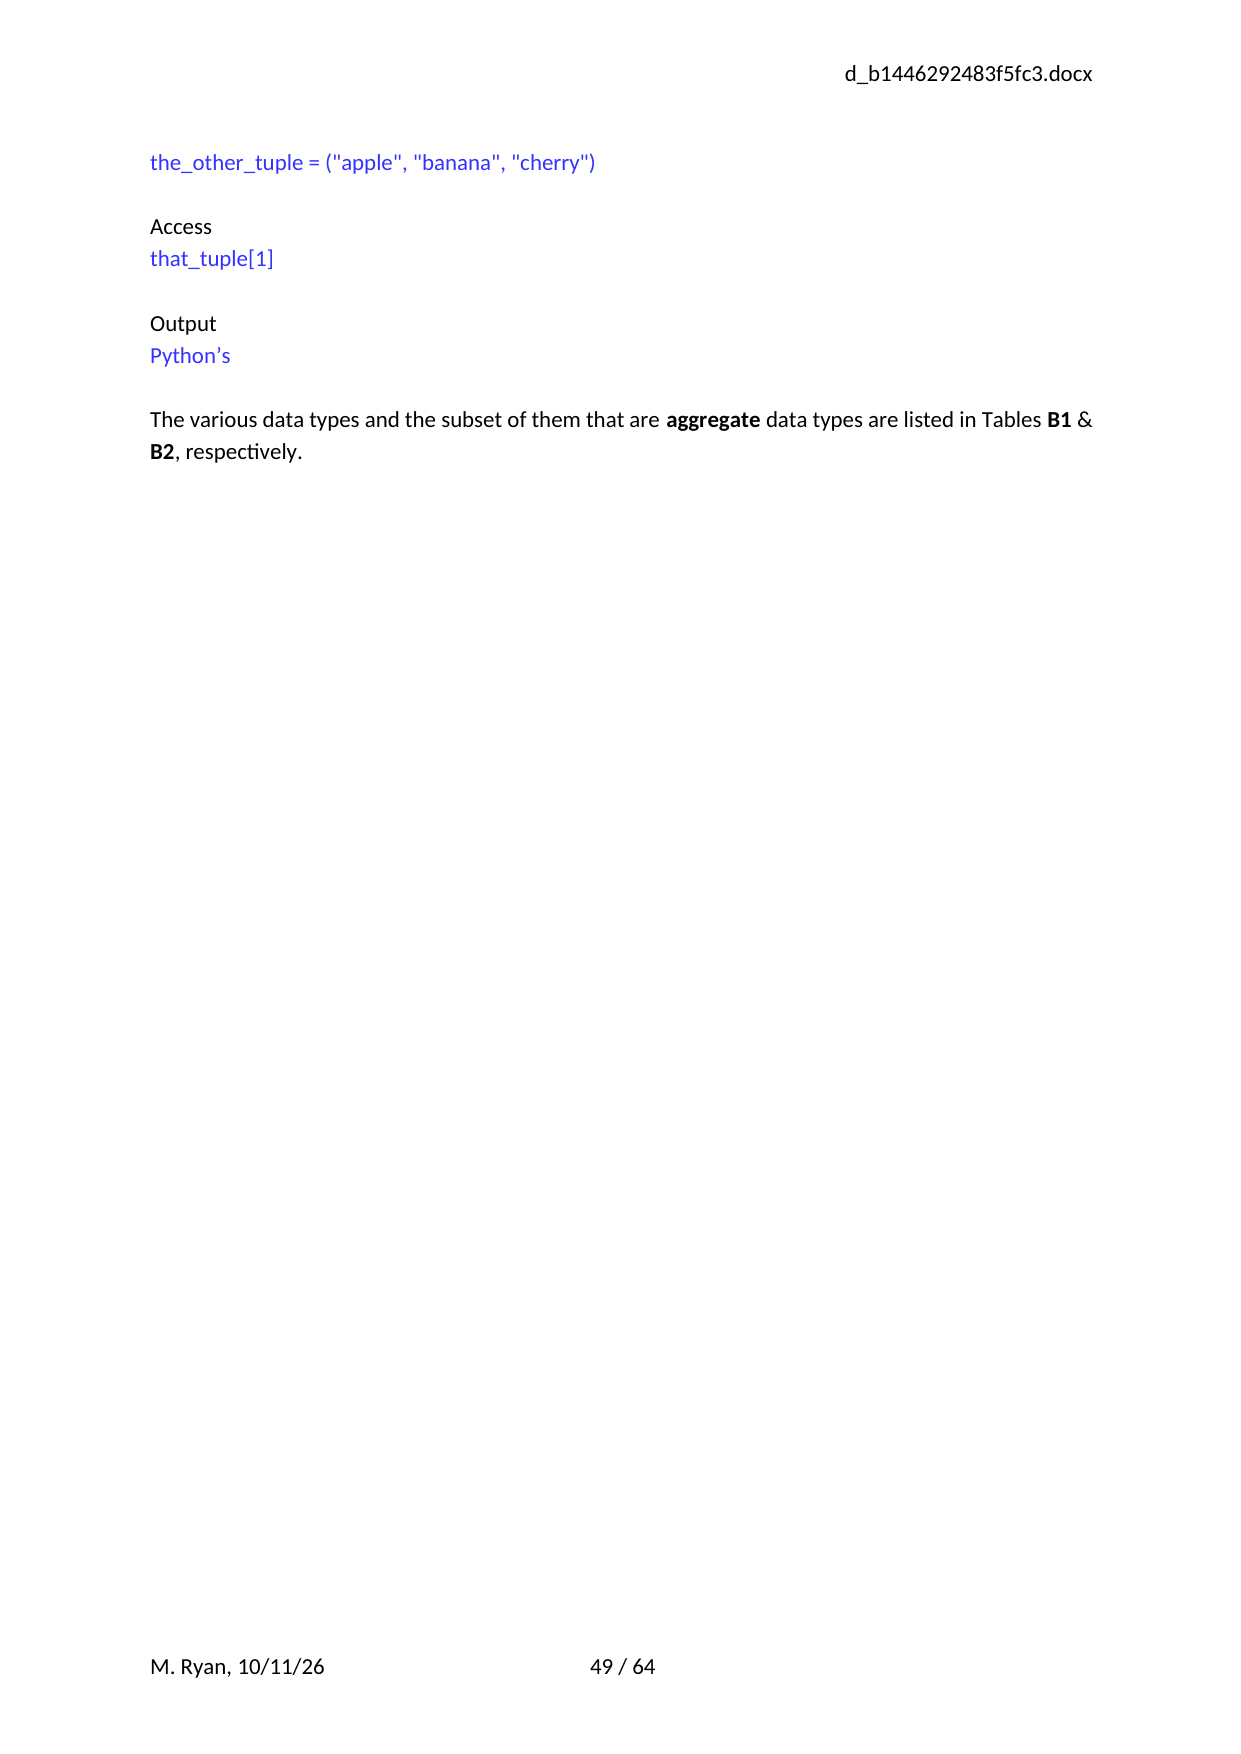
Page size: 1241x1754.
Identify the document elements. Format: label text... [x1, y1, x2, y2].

text the_other_tuple = ("apple", "banana", "cherry") [150, 148, 1092, 176]
text that_tuple[1] [150, 244, 1092, 272]
text The various data types and the subset of them that are aggregate data types are listed in Tables B1 & B2, respectively. [150, 405, 1092, 465]
text Output [150, 309, 1092, 337]
text Access [150, 212, 1092, 240]
text Python’s [150, 341, 1092, 369]
